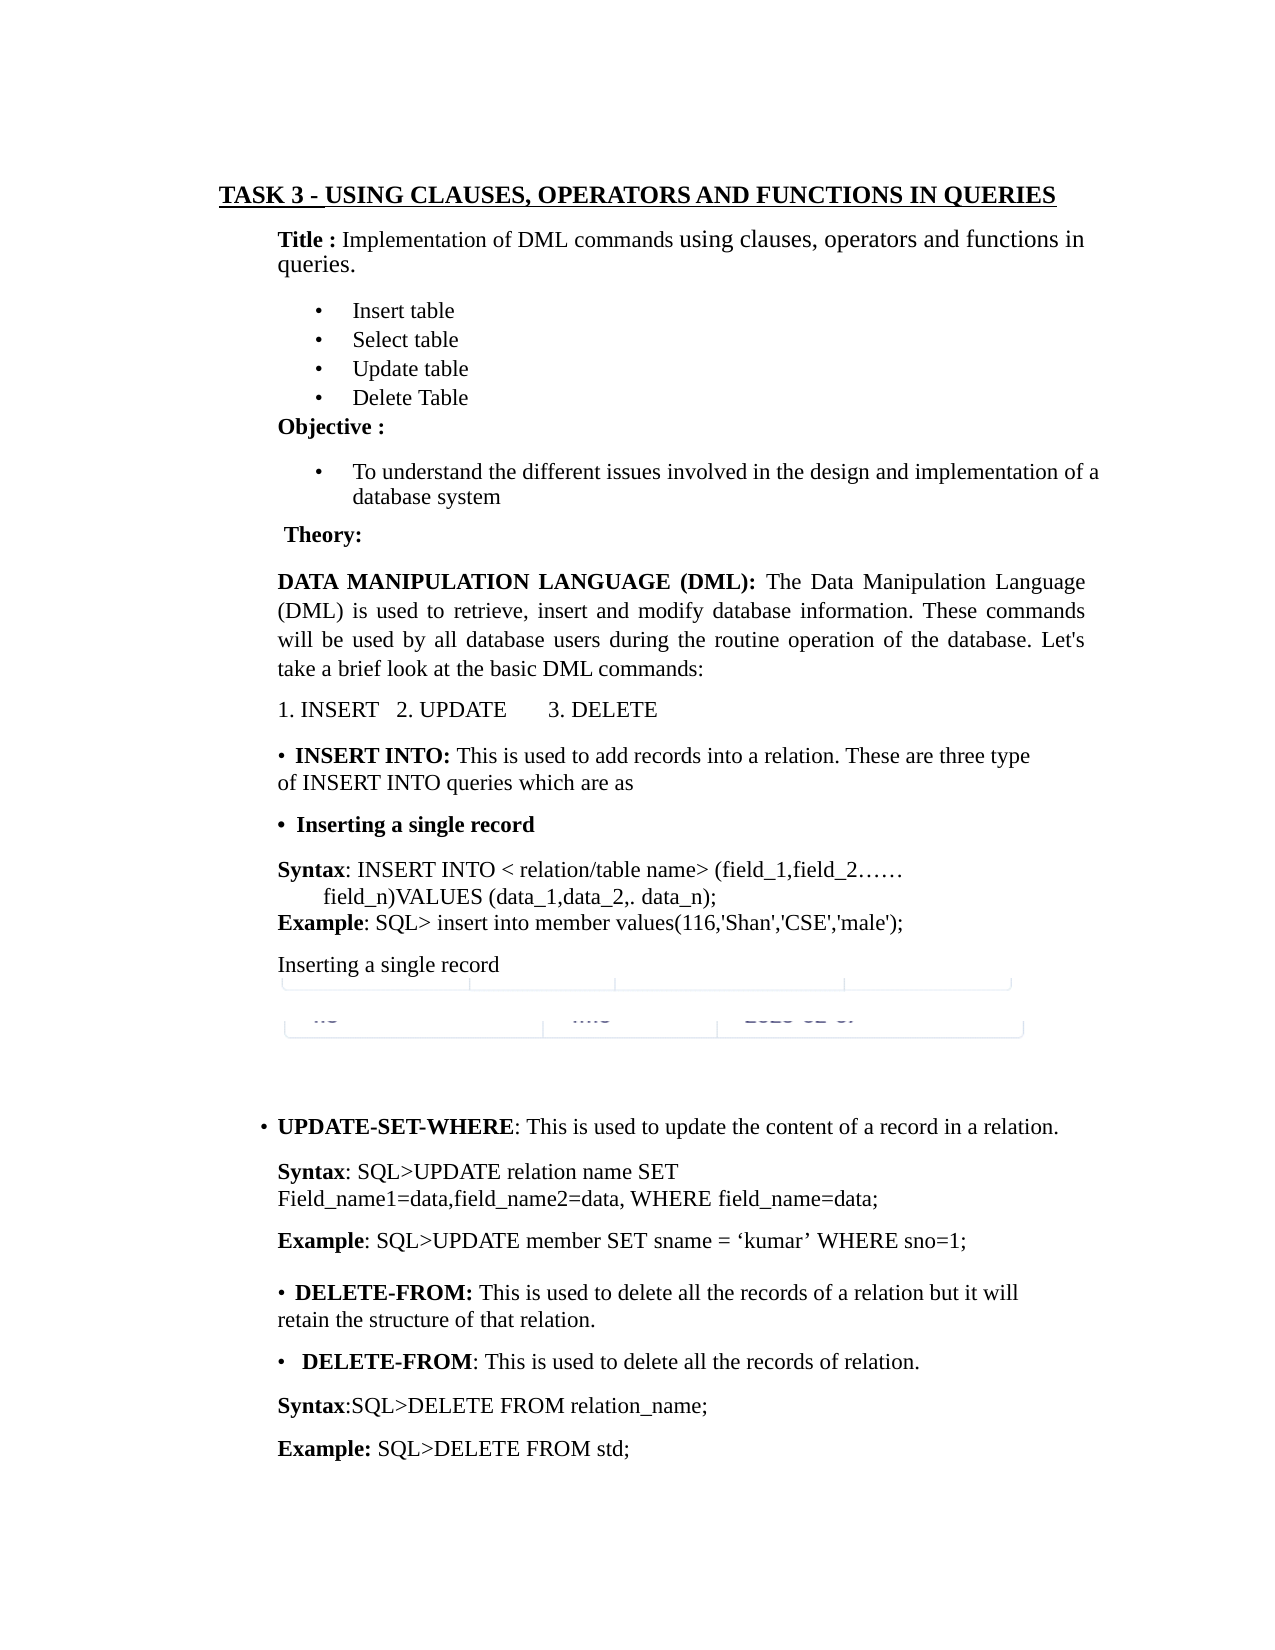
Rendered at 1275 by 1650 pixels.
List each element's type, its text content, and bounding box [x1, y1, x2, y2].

list Inserting a single record [277, 813, 1125, 838]
text Title : Implementation of DML commands using clauses, operators and functions in queries. [277, 228, 1125, 278]
list Delete Table [314, 385, 1125, 410]
list UPDATE-SET-WHERE: This is used to update the content of a record in a relation. [260, 1114, 1125, 1139]
text Example: SQL>UPDATE member SET sname = ‘kumar’ WHERE sno=1; [277, 1228, 1125, 1253]
list DELETE-FROM: This is used to delete all the records of relation. [277, 1349, 1125, 1374]
list Select table [314, 327, 1125, 352]
text Objective : [277, 414, 1125, 439]
text Inserting a single record [277, 951, 805, 978]
text DATA MANIPULATION LANGUAGE (DML): The Data Manipulation Language (DML) is used to retrieve, insert and modify database information. These commands will be used by all database users during the routine operation of the database. Let's take a brief look at the basic DML commands: [277, 566, 1086, 682]
list Update table [314, 356, 1125, 381]
text TASK 3 - USING CLAUSES, OPERATORS AND FUNCTIONS IN QUERIES [150, 184, 1125, 209]
text Syntax: INSERT INTO < relation/table name> (field_1,field_2……field_n)VALUES (data_1,data_2,. data_n); [277, 856, 1057, 910]
text Syntax: SQL>UPDATE relation name SET Field_name1=data,field_name2=data, WHERE field_name=data; [277, 1158, 957, 1211]
list INSERT INTO: This is used to add records into a relation. These are three type of INSERT INTO queries which are as [277, 742, 1038, 796]
text 1. INSERT 2. UPDATE 3. DELETE [277, 698, 1125, 723]
text Theory: [283, 523, 1125, 548]
text Example: SQL> insert into member values(116,'Shan','CSE','male'); [202, 910, 1125, 935]
text Syntax:SQL>DELETE FROM relation_name; [277, 1393, 1125, 1418]
list Insert table [314, 298, 1125, 323]
list To understand the different issues involved in the design and implementation of a database system [314, 459, 1125, 509]
text Example: SQL>DELETE FROM std; [277, 1437, 1125, 1462]
list DELETE-FROM: This is used to delete all the records of a relation but it will retain the structure of that relation. [277, 1279, 1056, 1333]
